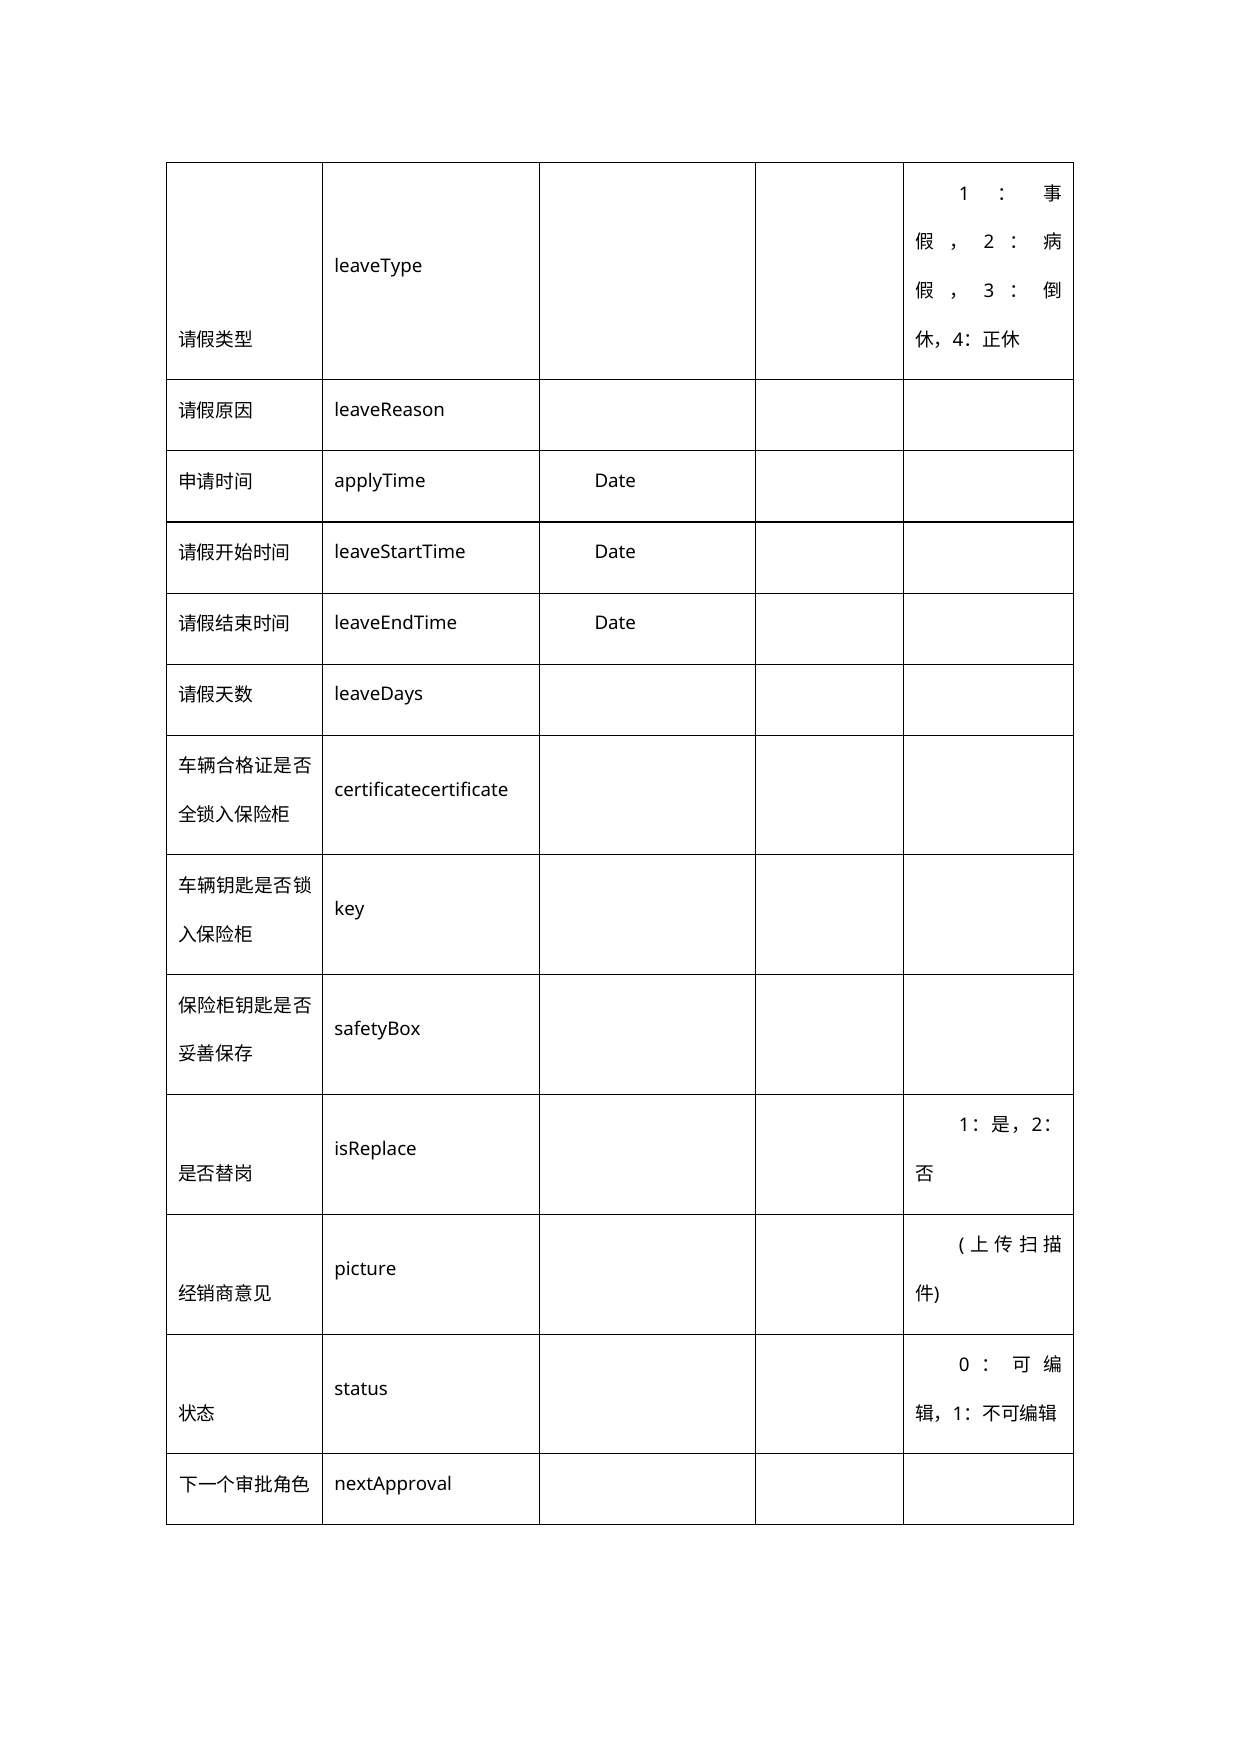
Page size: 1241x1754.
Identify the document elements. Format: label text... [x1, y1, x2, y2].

table_cell [756, 975, 903, 1094]
table_cell Date [540, 523, 755, 592]
table_cell applyTime [323, 451, 539, 521]
table_cell 请假类型 [167, 163, 322, 379]
table_cell [756, 163, 903, 379]
table_cell [904, 665, 1073, 734]
table_cell [540, 380, 755, 450]
table_cell [756, 1215, 903, 1333]
table_cell safetyBox [323, 975, 539, 1094]
table_cell [540, 736, 755, 854]
table_cell 请假原因 [167, 380, 322, 450]
table_cell [540, 665, 755, 734]
table_cell [904, 594, 1073, 663]
table_cell 下一个审批角色 [167, 1454, 322, 1524]
table_cell [756, 1095, 903, 1214]
table_cell leaveReason [323, 380, 539, 450]
table_cell (上传扫描件) [904, 1215, 1073, 1333]
table_cell [904, 736, 1073, 854]
table_cell [540, 1335, 755, 1453]
table_cell [904, 1454, 1073, 1524]
table_cell [904, 523, 1073, 592]
table_cell leaveEndTime [323, 594, 539, 663]
table_cell leaveDays [323, 665, 539, 734]
table_cell [904, 380, 1073, 450]
table_cell [540, 1095, 755, 1214]
table_cell [756, 451, 903, 521]
table_cell 请假天数 [167, 665, 322, 734]
table_cell picture [323, 1215, 539, 1333]
table_cell [756, 665, 903, 734]
table_cell 车辆合格证是否全锁入保险柜 [167, 736, 322, 854]
table_cell [540, 975, 755, 1094]
table_cell [540, 1215, 755, 1333]
table_cell [904, 975, 1073, 1094]
table_cell 是否替岗 [167, 1095, 322, 1214]
table_cell [540, 855, 755, 974]
table_cell leaveStartTime [323, 523, 539, 592]
table_cell certificatecertificate [323, 736, 539, 854]
table_cell 1：事假，2：病假，3：倒休，4：正休 [904, 163, 1073, 379]
table_cell 经销商意见 [167, 1215, 322, 1333]
table_cell 保险柜钥匙是否妥善保存 [167, 975, 322, 1094]
table_cell [756, 523, 903, 592]
table_cell Date [540, 451, 755, 521]
table_cell [756, 855, 903, 974]
table_cell isReplace [323, 1095, 539, 1214]
table_cell 车辆钥匙是否锁入保险柜 [167, 855, 322, 974]
table_cell 状态 [167, 1335, 322, 1453]
table_cell leaveType [323, 163, 539, 379]
table_cell status [323, 1335, 539, 1453]
table_cell 申请时间 [167, 451, 322, 521]
table_cell 1：是，2：否 [904, 1095, 1073, 1214]
table_cell nextApproval [323, 1454, 539, 1524]
table_cell 请假开始时间 [167, 523, 322, 592]
table_cell [756, 594, 903, 663]
table_cell [756, 380, 903, 450]
table_cell [904, 451, 1073, 521]
table_cell [756, 736, 903, 854]
table_cell 请假结束时间 [167, 594, 322, 663]
table_cell key [323, 855, 539, 974]
table_cell [904, 855, 1073, 974]
table_cell [540, 1454, 755, 1524]
table_cell 0：可编辑，1：不可编辑 [904, 1335, 1073, 1453]
table_cell [756, 1454, 903, 1524]
table_cell Date [540, 594, 755, 663]
table_cell [540, 163, 755, 379]
table_cell [756, 1335, 903, 1453]
